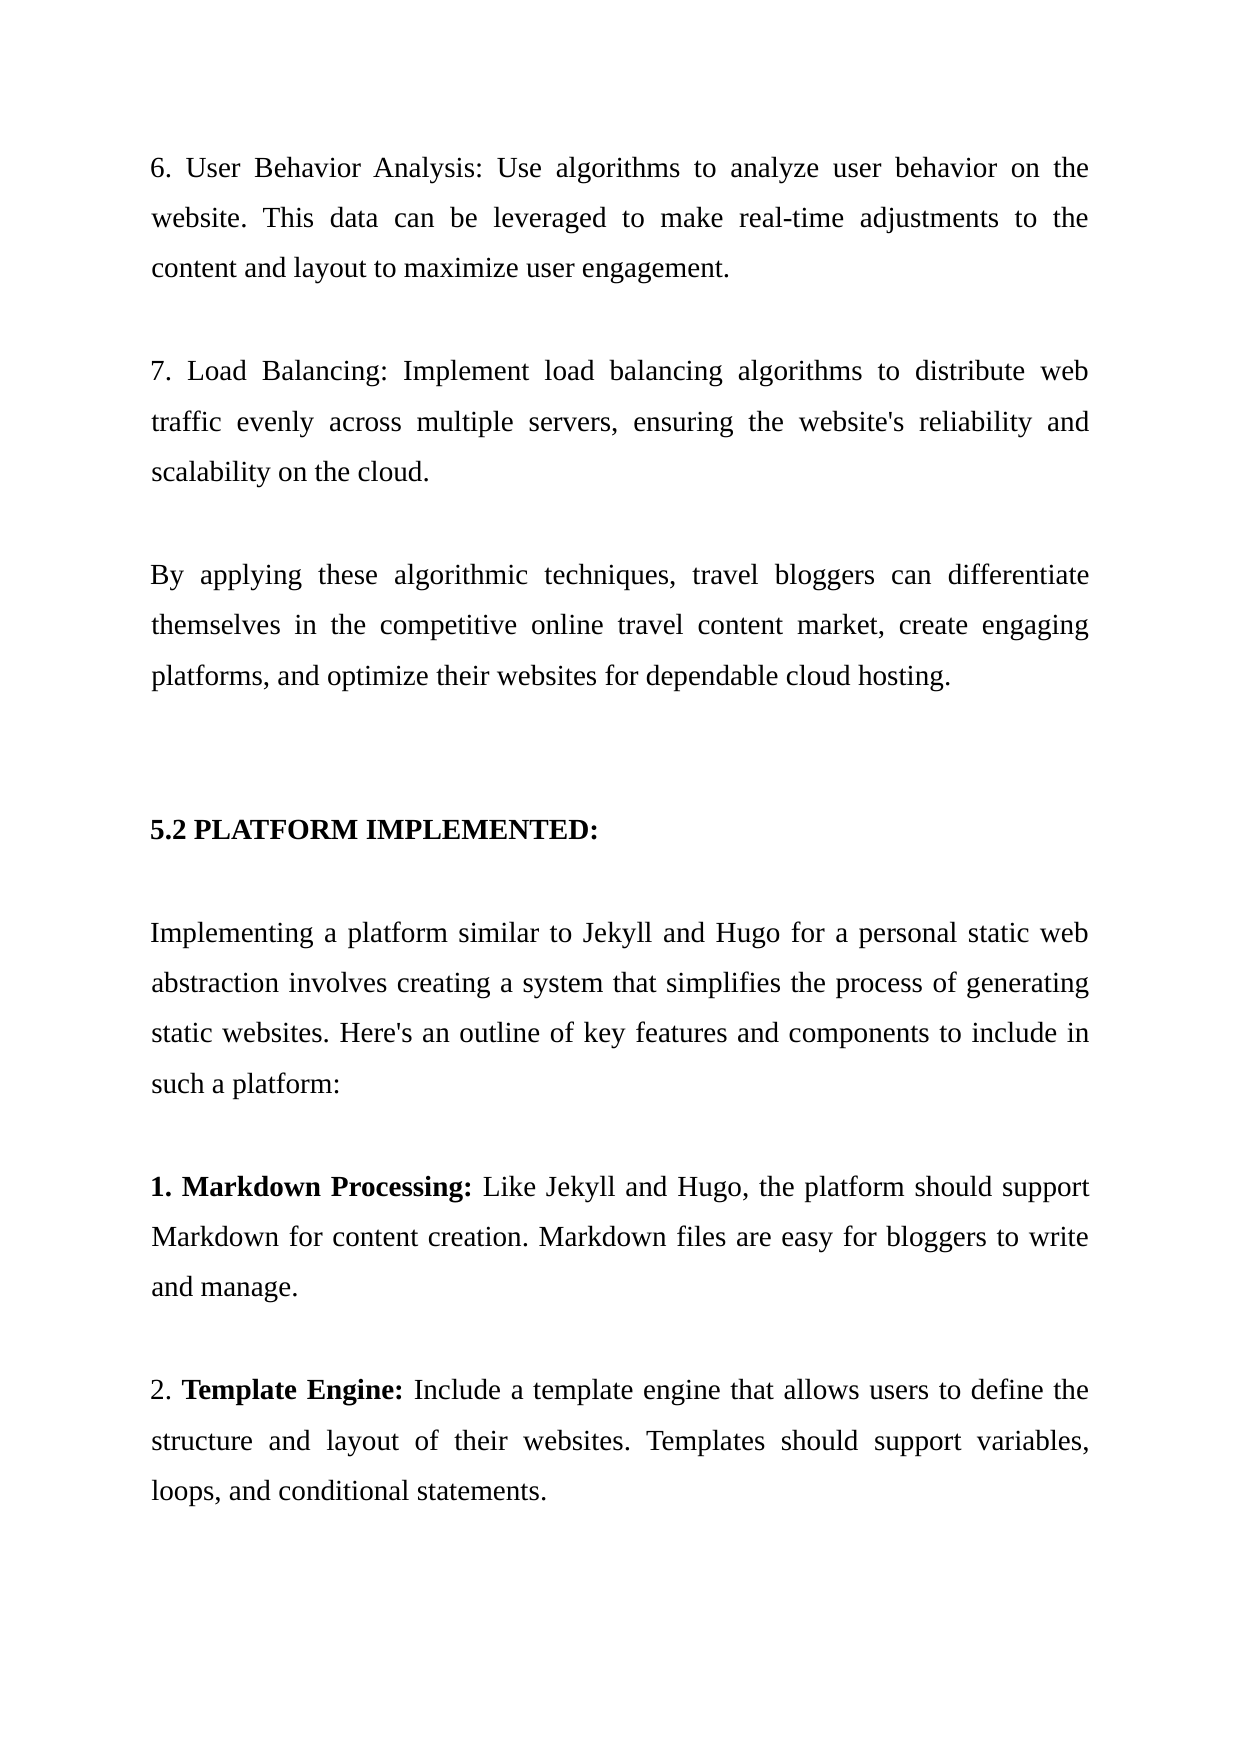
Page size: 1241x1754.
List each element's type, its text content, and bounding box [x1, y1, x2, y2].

text 7. Load Balancing: Implement load balancing algorithms to distribute web traffic evenly across multiple servers, ensuring the website's reliability and scalability on the cloud. [150, 353, 1090, 488]
text 6. User Behavior Analysis: Use algorithms to analyze user behavior on the website. This data can be leveraged to make real-time adjustments to the content and layout to maximize user engagement. [150, 150, 1090, 284]
text By applying these algorithmic techniques, travel bloggers can differentiate themselves in the competitive online travel content market, create engaging platforms, and optimize their websites for dependable cloud hosting. [150, 557, 1090, 691]
text 2. Template Engine: Include a template engine that allows users to define the structure and layout of their websites. Templates should support variables, loops, and conditional statements. [150, 1372, 1090, 1507]
text 1. Markdown Processing: Like Jekyll and Hugo, the platform should support Markdown for content creation. Markdown files are easy for bloggers to write and manage. [150, 1169, 1090, 1303]
text Implementing a platform similar to Jekyll and Hugo for a personal static web abstraction involves creating a system that simplifies the process of generating static websites. Here's an outline of key features and components to include in such a platform: [150, 915, 1090, 1099]
text 5.2 PLATFORM IMPLEMENTED: [150, 812, 1090, 846]
